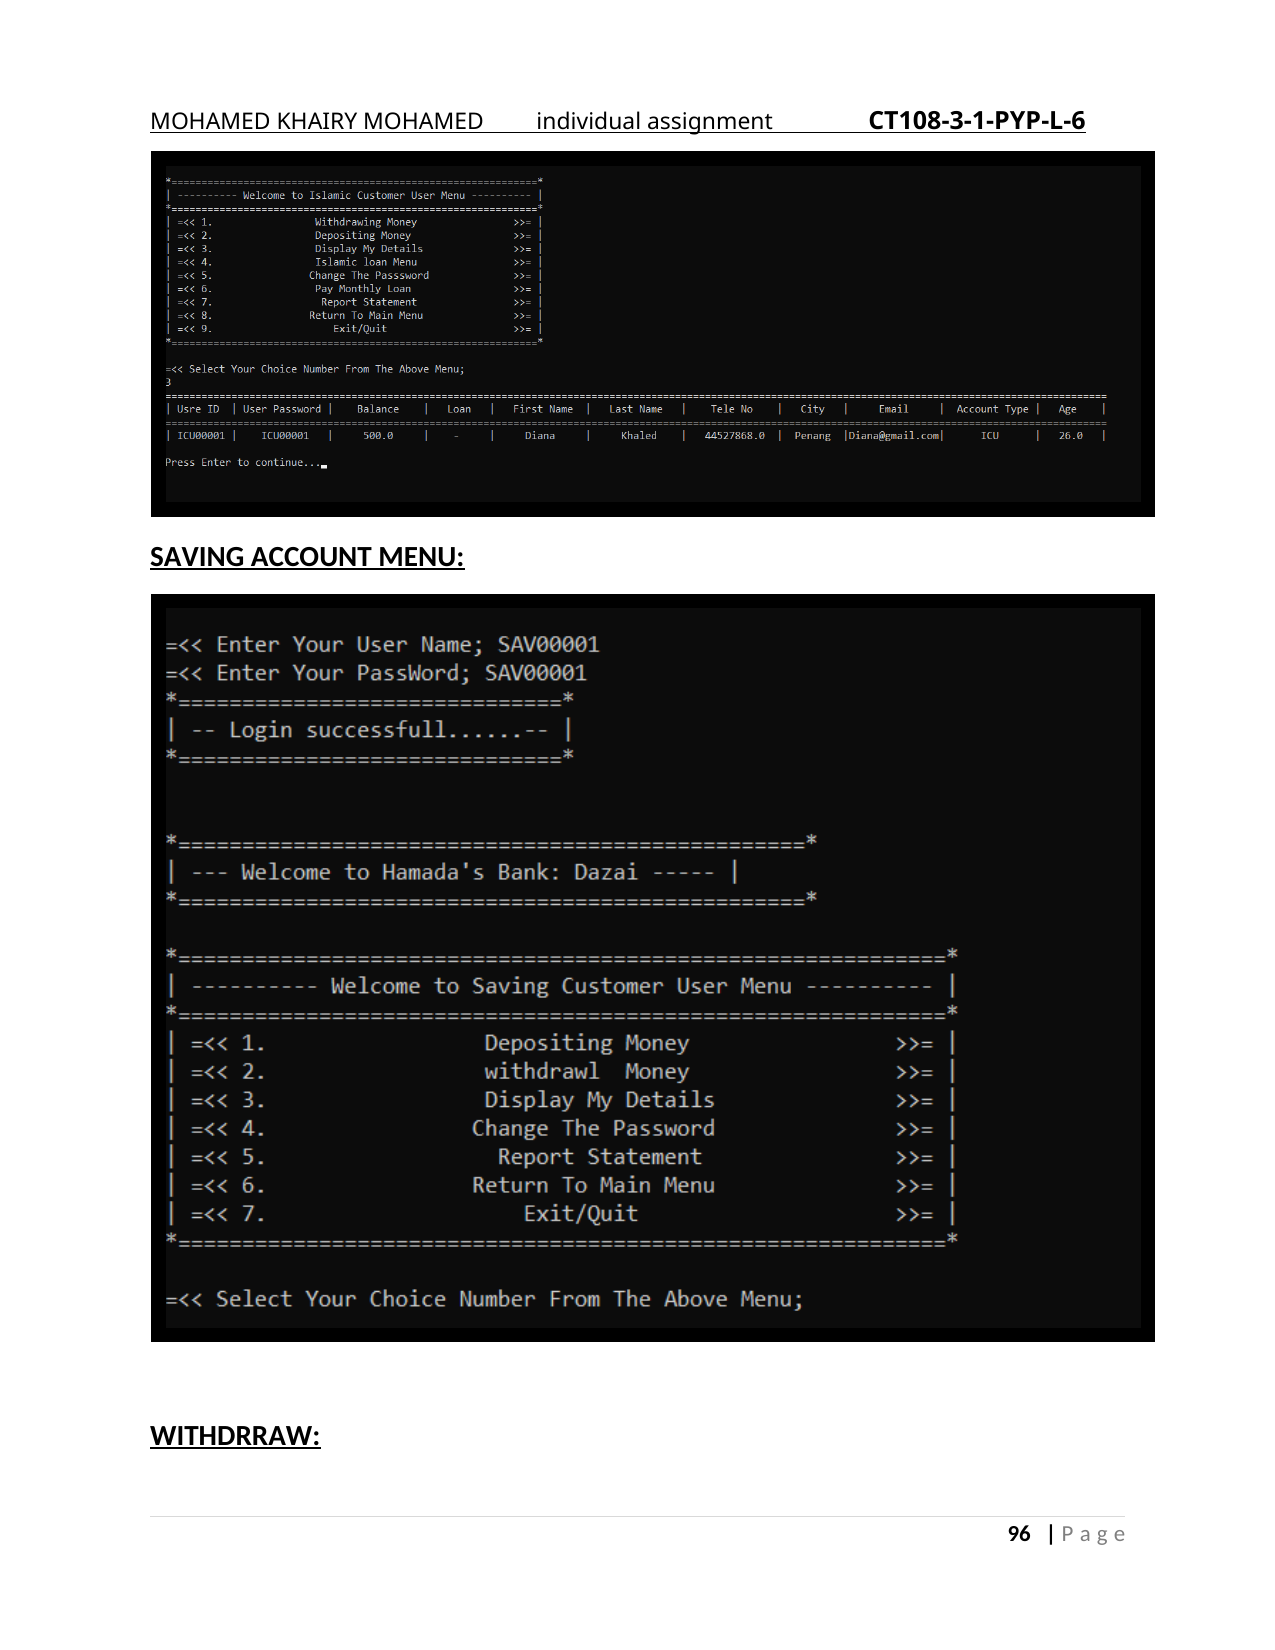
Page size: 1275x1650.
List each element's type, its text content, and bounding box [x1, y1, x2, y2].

text WITHDRRAW: [150, 1417, 1125, 1452]
picture [166, 608, 1141, 1328]
text SAVING ACCOUNT MENU: [150, 538, 1125, 573]
picture [166, 166, 1141, 502]
